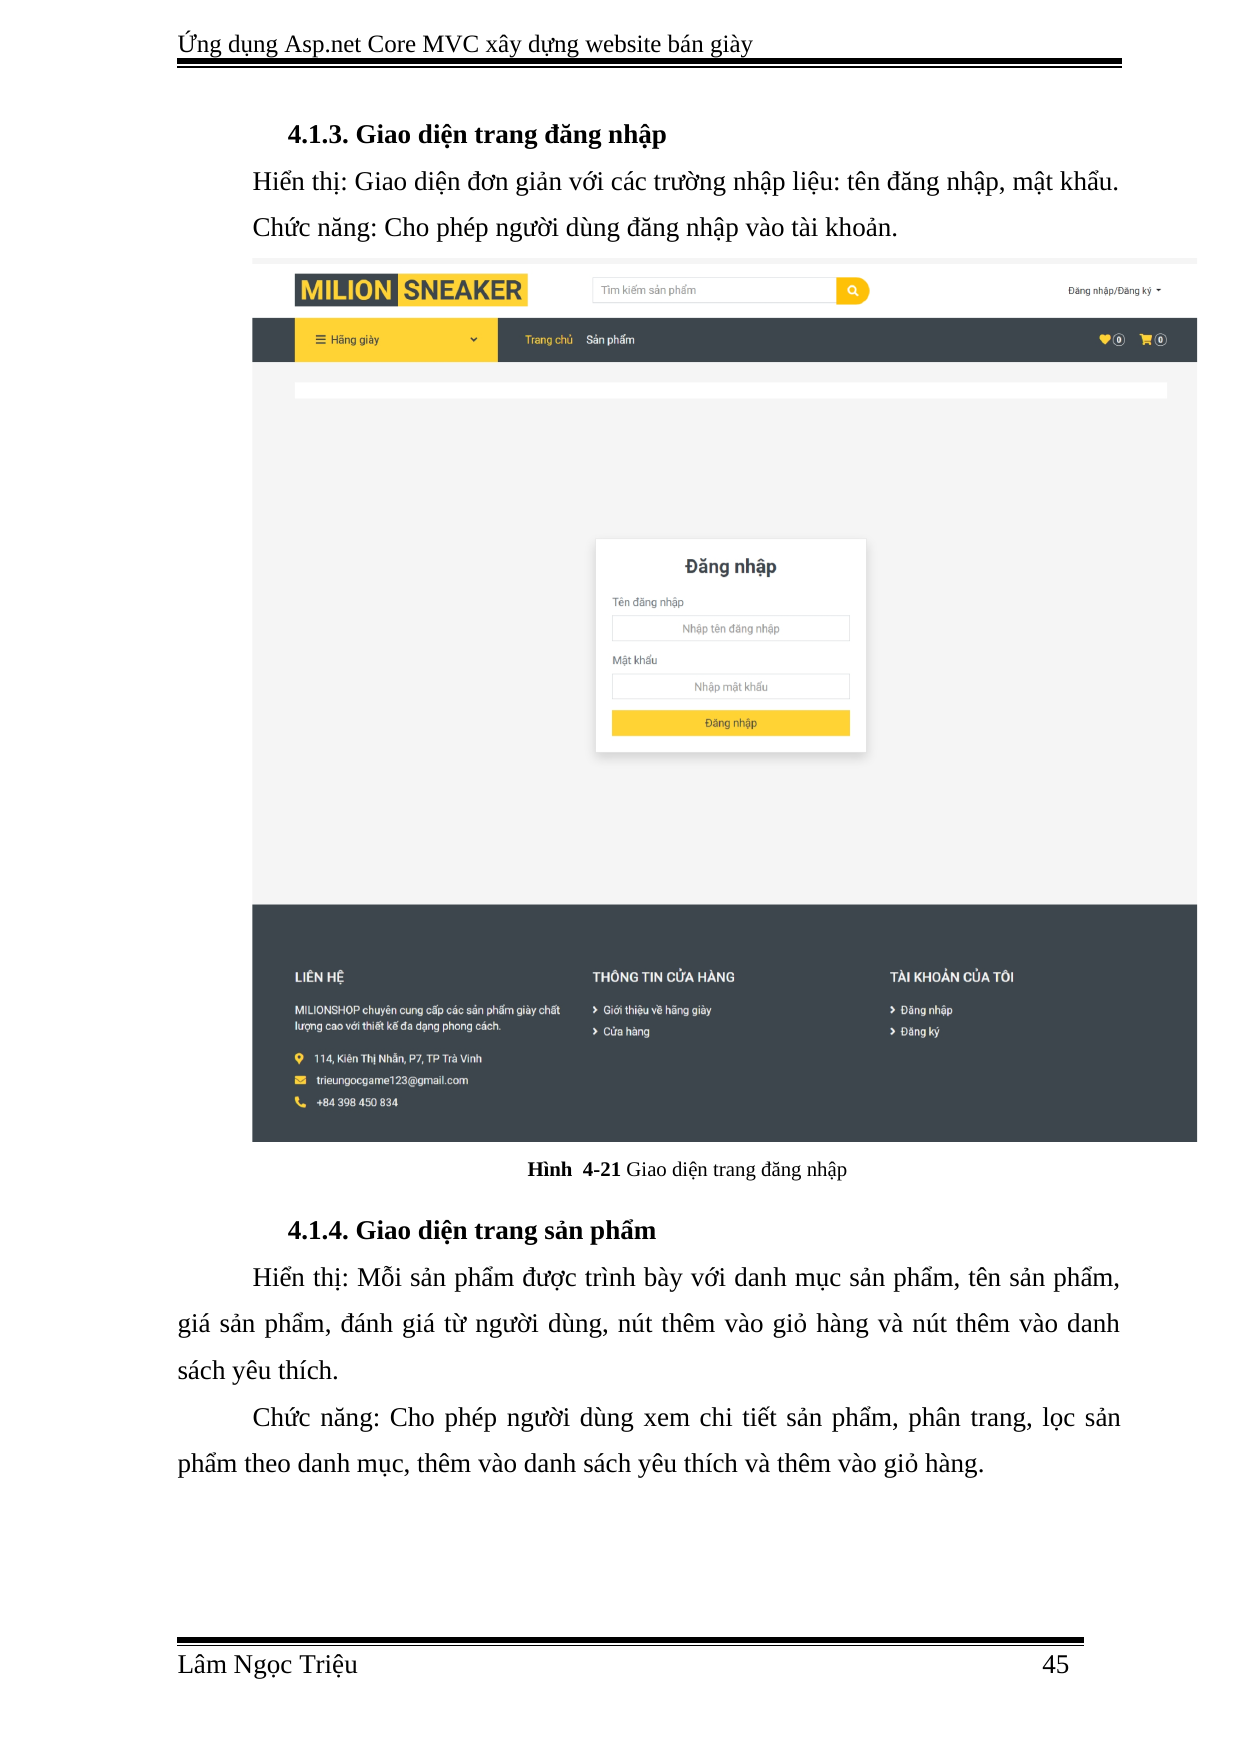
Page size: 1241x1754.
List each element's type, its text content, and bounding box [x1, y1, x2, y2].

picture [252, 258, 1198, 1142]
subtitle Giao diện trang sản phẩm [213, 1214, 1122, 1245]
text Chức năng: Cho phép người dùng đăng nhập vào tài khoản. [177, 211, 1122, 243]
text Hiển thị: Mỗi sản phẩm được trình bày với danh mục sản phẩm, tên sản phẩm, giá sản phẩm, đánh giá từ người dùng, nút thêm vào giỏ hàng và nút thêm vào danh sách yêu thích. [177, 1261, 1122, 1385]
text Hiển thị: Giao diện đơn giản với các trường nhập liệu: tên đăng nhập, mật khẩu. [177, 165, 1122, 196]
subtitle Giao diện trang đăng nhập [213, 118, 1122, 149]
text Chức năng: Cho phép người dùng xem chi tiết sản phẩm, phân trang, lọc sản phẩm theo danh mục, thêm vào danh sách yêu thích và thêm vào giỏ hàng. [177, 1401, 1122, 1478]
